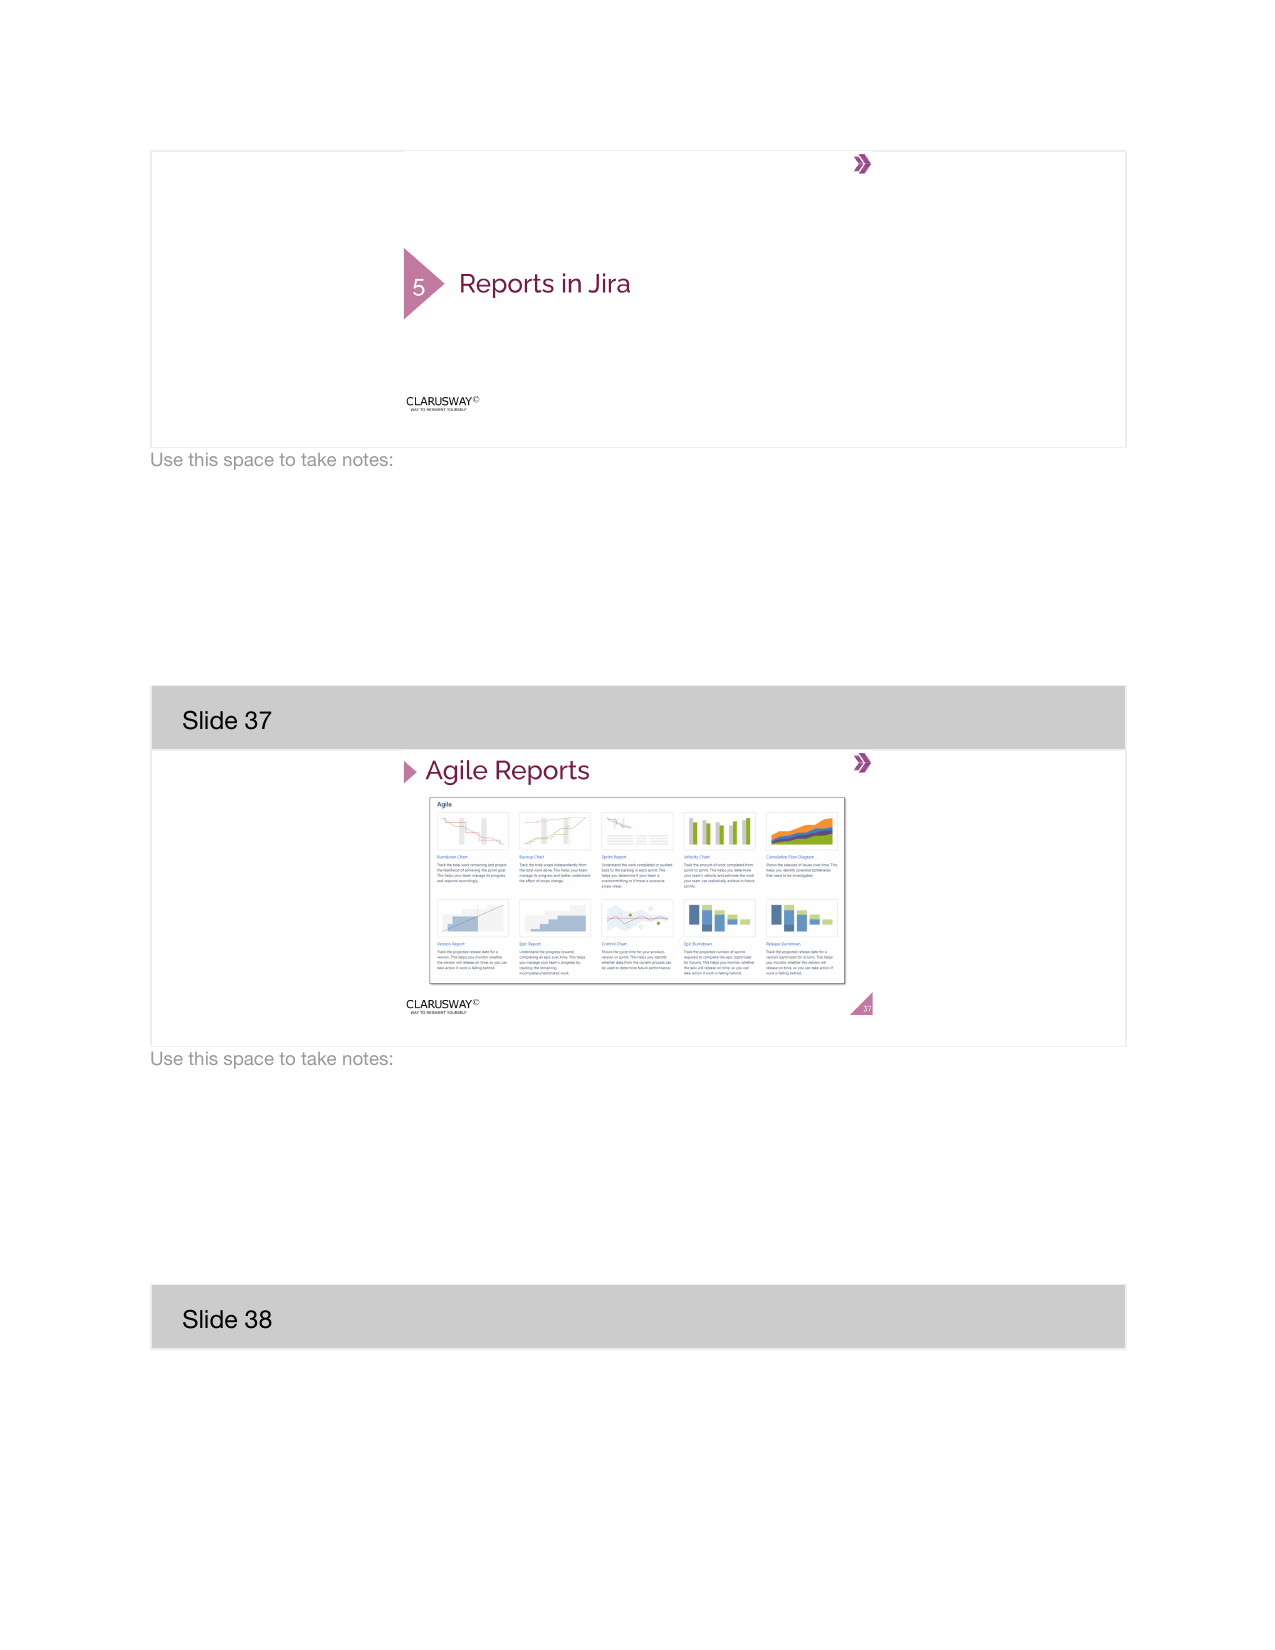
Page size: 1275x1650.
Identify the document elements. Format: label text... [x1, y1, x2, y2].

text Use this space to take notes: [150, 1047, 1125, 1071]
picture [403, 151, 873, 416]
table_header Slide 37 [152, 686, 1125, 749]
table_cell [152, 751, 1125, 1046]
table_header Slide 38 [152, 1285, 1125, 1348]
table_cell [152, 152, 1125, 447]
picture [403, 750, 873, 1015]
text Use this space to take notes: [150, 448, 1125, 472]
